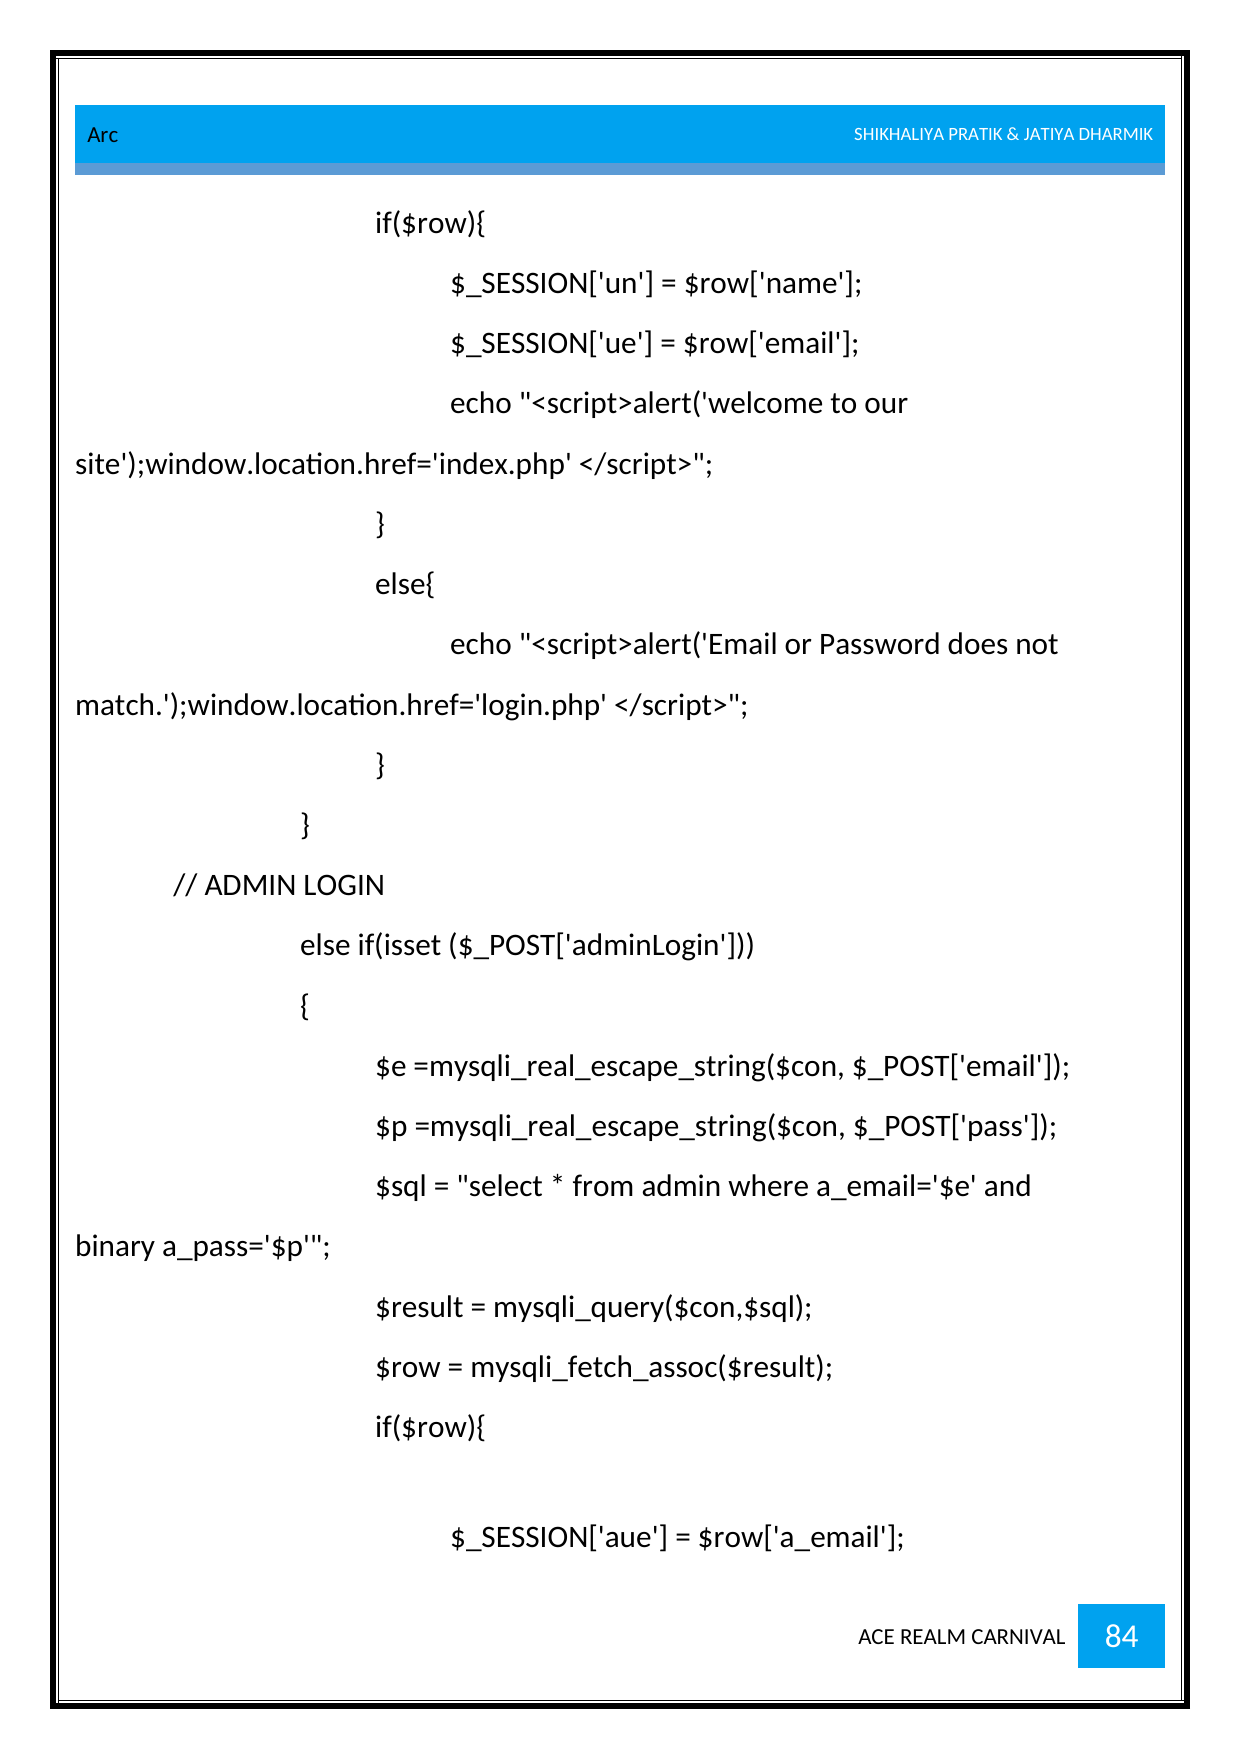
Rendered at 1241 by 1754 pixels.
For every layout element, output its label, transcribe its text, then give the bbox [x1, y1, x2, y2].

text if($row){ [75, 1407, 1082, 1445]
text $_SESSION['ue'] = $row['email']; [75, 323, 1082, 362]
text } [75, 745, 1082, 783]
text } [75, 504, 1082, 542]
text $row = mysqli_fetch_assoc($result); [75, 1347, 1082, 1385]
text $_SESSION['aue'] = $row['a_email']; [75, 1517, 1082, 1556]
text { [75, 986, 1082, 1024]
text $e =mysqli_real_escape_string($con, $_POST['email']); [75, 1046, 1082, 1084]
text else if(isset ($_POST['adminLogin'])) [75, 926, 1082, 964]
text if($row){ [75, 203, 1082, 241]
text $p =mysqli_real_escape_string($con, $_POST['pass']); [75, 1106, 1082, 1144]
text } [75, 805, 1082, 843]
text echo "<script>alert('Email or Password does not match.');window.location.href='login.php' </script>"; [75, 624, 1082, 723]
text // ADMIN LOGIN [75, 865, 1082, 903]
text else{ [75, 564, 1082, 602]
text $result = mysqli_query($con,$sql); [75, 1287, 1082, 1325]
text echo "<script>alert('welcome to our site');window.location.href='index.php' </script>"; [75, 384, 1082, 482]
text $sql = "select * from admin where a_email='$e' and binary a_pass='$p'"; [75, 1166, 1082, 1265]
text $_SESSION['un'] = $row['name']; [75, 263, 1082, 301]
